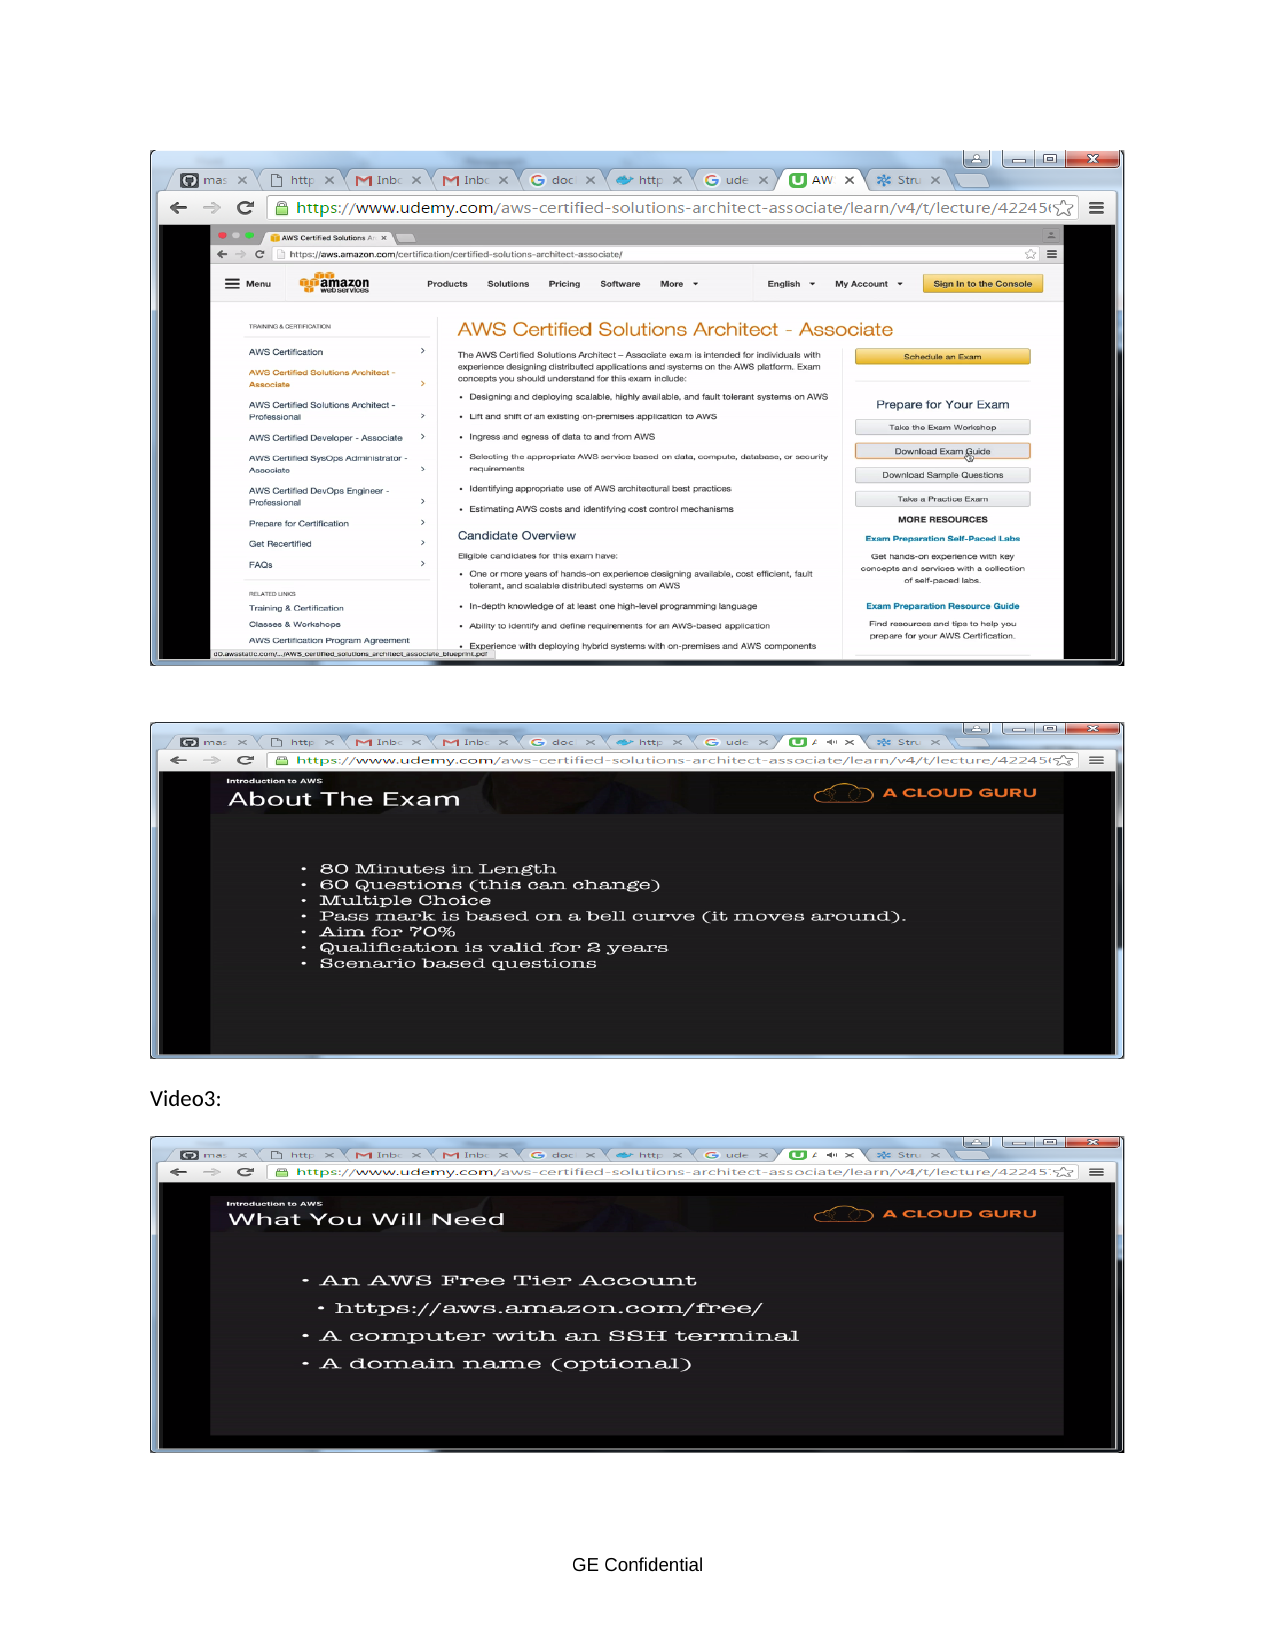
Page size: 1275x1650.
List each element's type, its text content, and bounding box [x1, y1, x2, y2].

picture [150, 150, 1125, 666]
picture [150, 1136, 1125, 1453]
text Video3: [150, 1084, 1125, 1112]
picture [150, 722, 1125, 1059]
